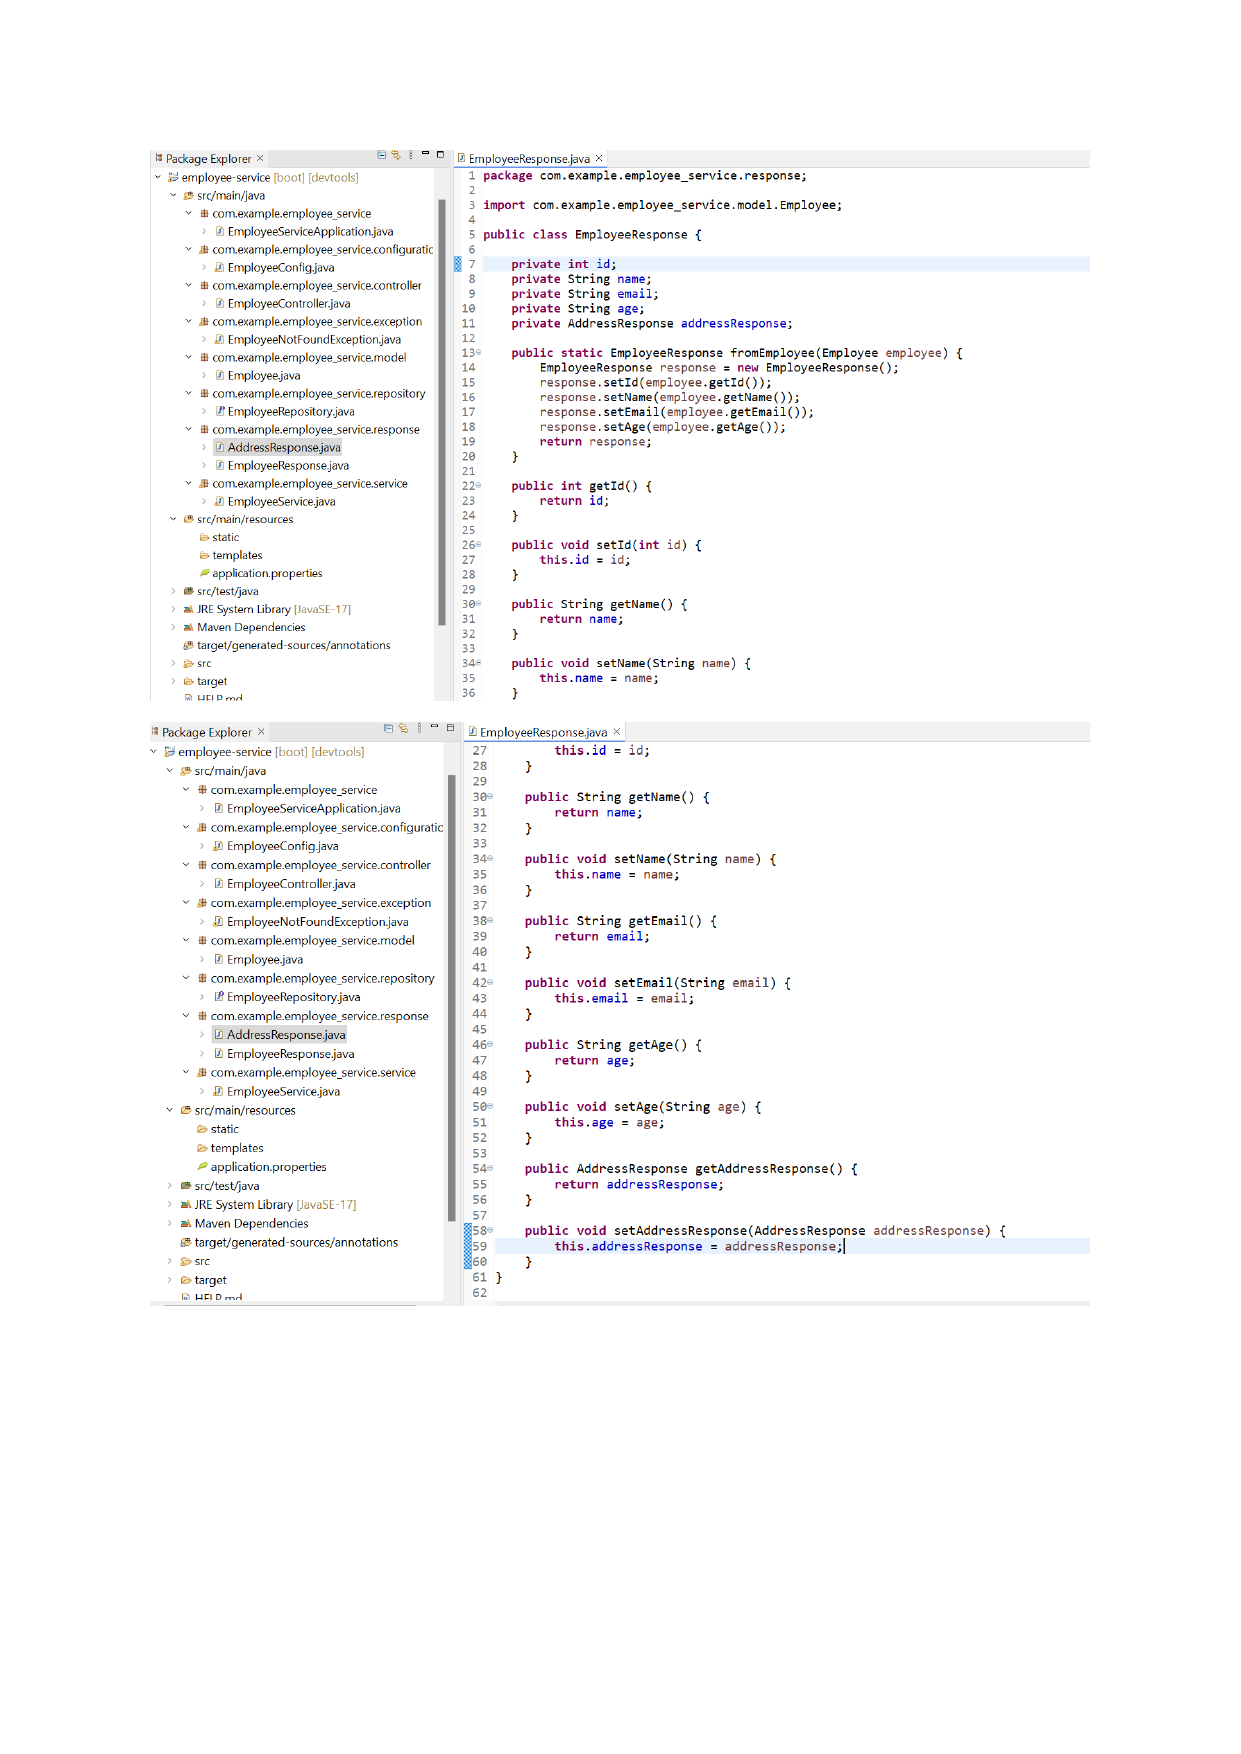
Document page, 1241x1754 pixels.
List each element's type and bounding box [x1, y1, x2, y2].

picture [150, 722, 1091, 1306]
picture [150, 150, 1091, 701]
